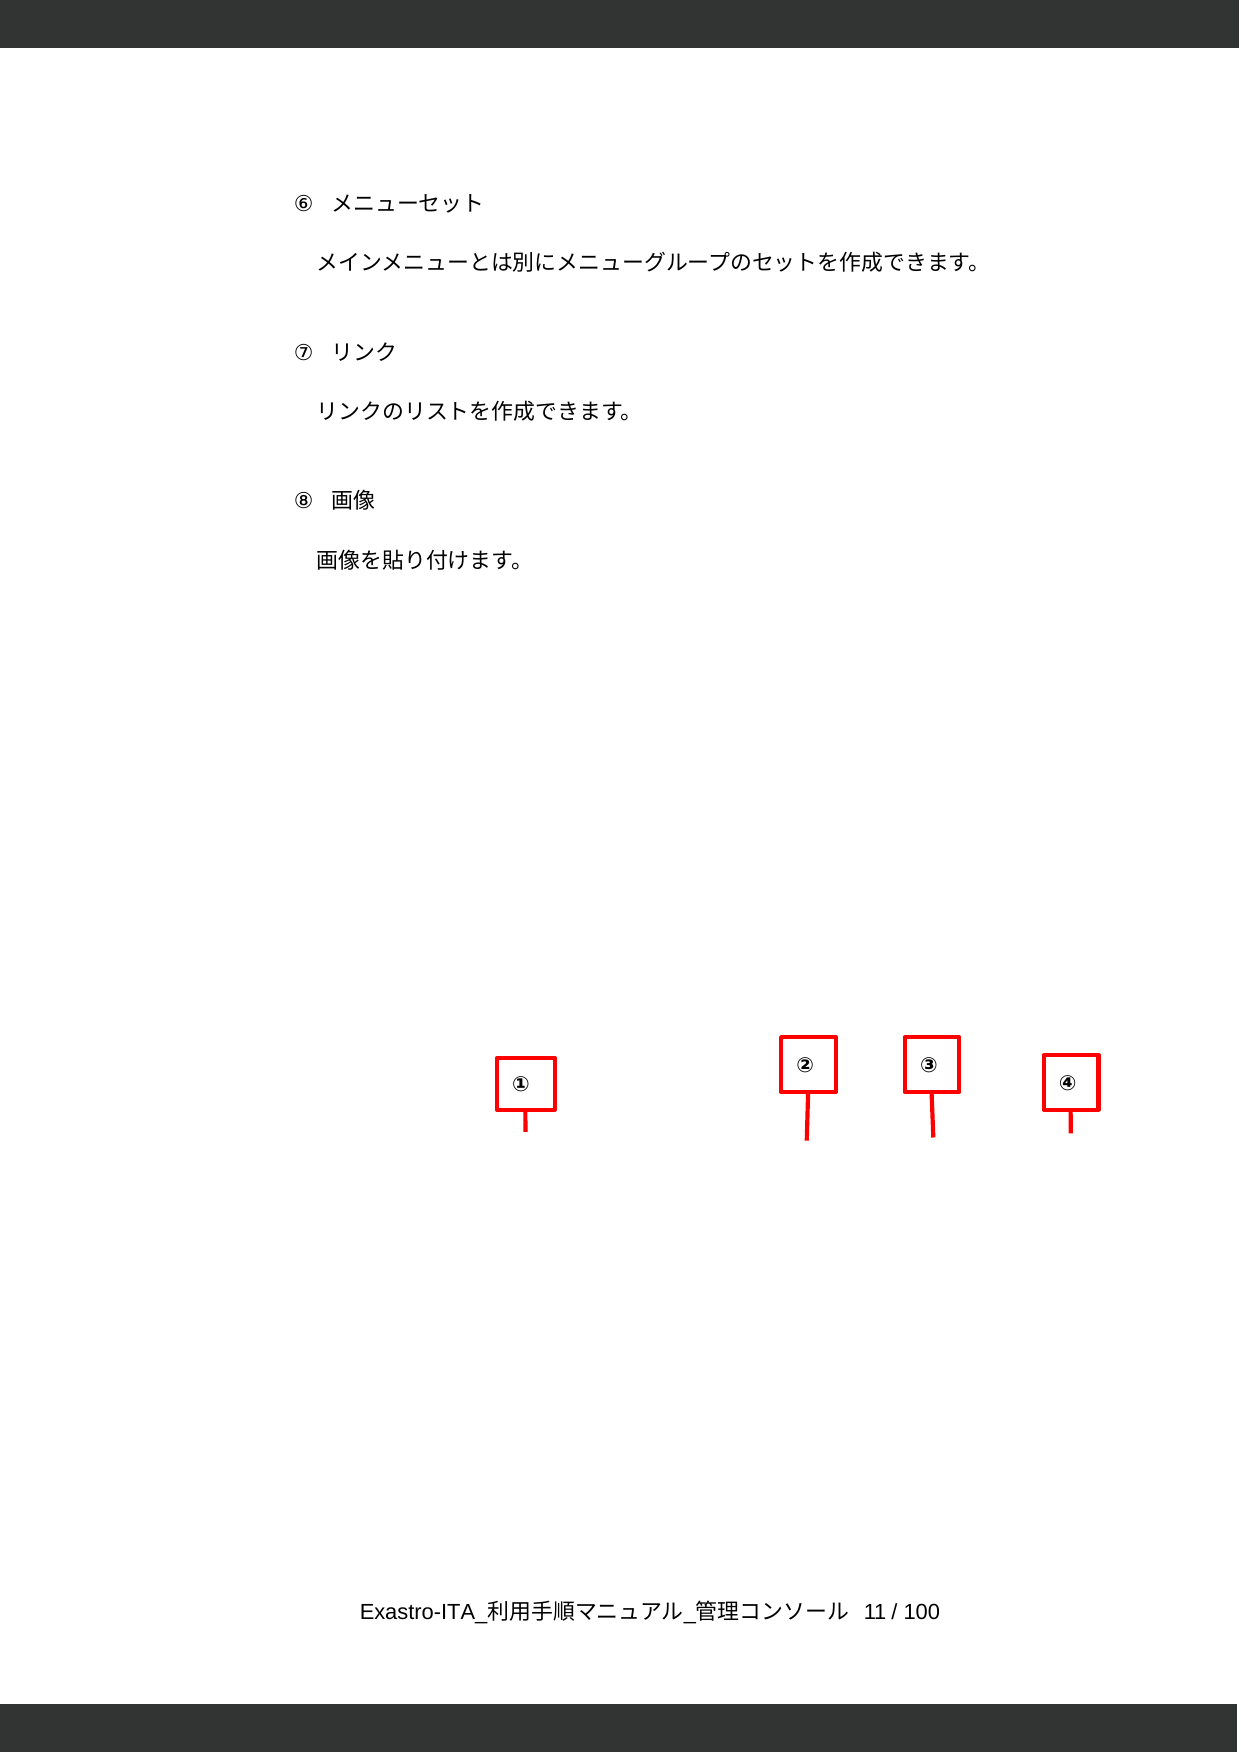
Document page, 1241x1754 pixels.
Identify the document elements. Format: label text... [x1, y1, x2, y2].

list 画像 [294, 469, 1152, 529]
picture [0, 0, 1239, 48]
list リンク [294, 321, 1152, 380]
text 画像を貼り付けます。 [316, 529, 1152, 589]
text リンクのリストを作成できます。 [316, 380, 1152, 440]
text メインメニューとは別にメニューグループのセットを作成できます。 [316, 231, 1152, 291]
picture [0, 1704, 1237, 1752]
list メニューセット [294, 172, 1152, 231]
